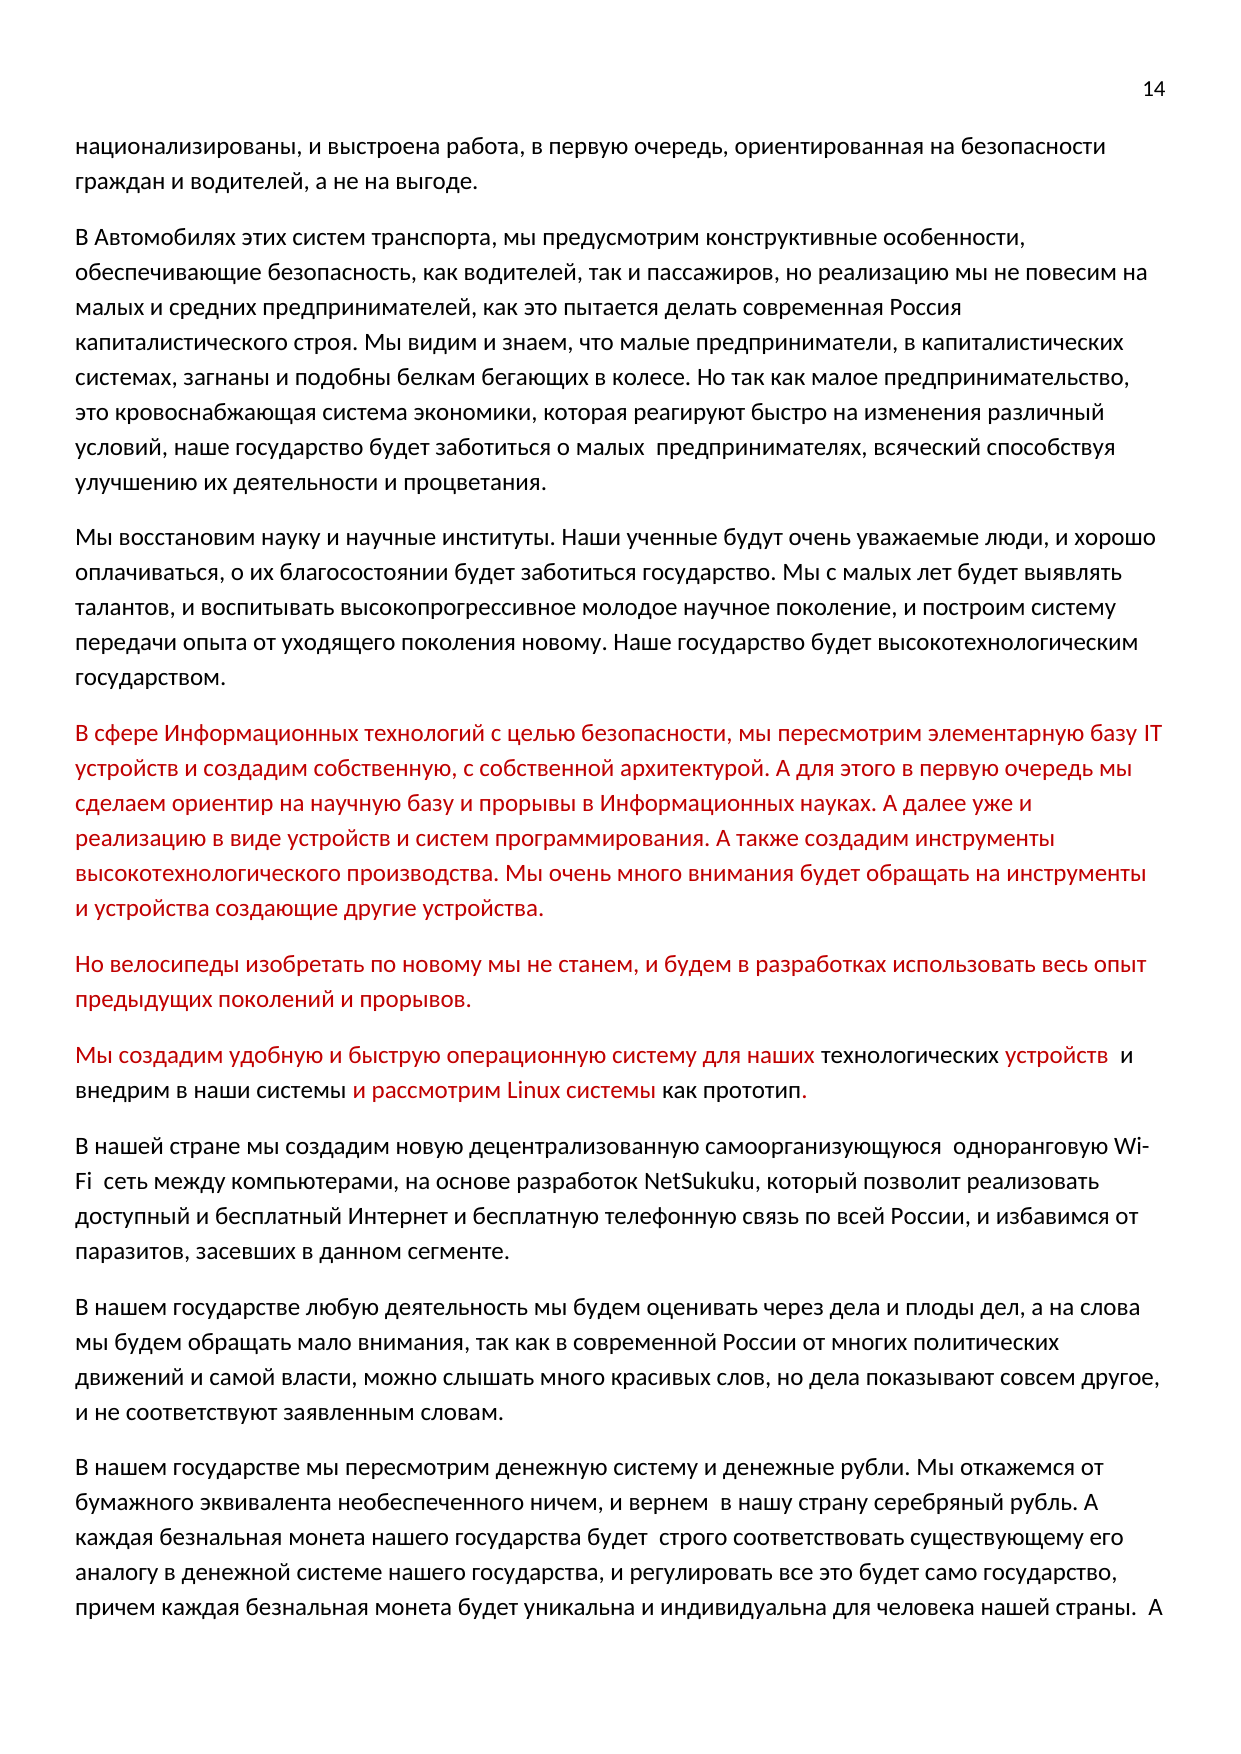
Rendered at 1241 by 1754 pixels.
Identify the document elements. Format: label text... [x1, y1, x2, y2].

text В сфере Информационных технологий с целью безопасности, мы пересмотрим элементарную базу IT устройств и создадим собственную, с собственной архитектурой. А для этого в первую очередь мы сделаем ориентир на научную базу и прорывы в Информационных науках. А далее уже и реализацию в виде устройств и систем программирования. А также создадим инструменты высокотехнологического производства. Мы очень много внимания будет обращать на инструменты и устройства создающие другие устройства. [75, 717, 1165, 923]
text В Автомобилях этих систем транспорта, мы предусмотрим конструктивные особенности, обеспечивающие безопасность, как водителей, так и пассажиров, но реализацию мы не повесим на малых и средних предпринимателей, как это пытается делать современная Россия капиталистического строя. Мы видим и знаем, что малые предприниматели, в капиталистических системах, загнаны и подобны белкам бегающих в колесе. Но так как малое предпринимательство, это кровоснабжающая система экономики, которая реагируют быстро на изменения различный условий, наше государство будет заботиться о малых предпринимателях, всяческий способствуя улучшению их деятельности и процветания. [75, 221, 1165, 496]
text Мы создадим удобную и быструю операционную систему для наших технологических устройств и внедрим в наши системы и рассмотрим Linux системы как прототип. [75, 1039, 1165, 1104]
text Но велосипеды изобретать по новому мы не станем, и будем в разработках использовать весь опыт предыдущих поколений и прорывов. [75, 948, 1165, 1014]
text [75, 1451, 1165, 1622]
text Мы восстановим науку и научные институты. Наши ученные будут очень уважаемые люди, и хорошо оплачиваться, о их благосостоянии будет заботиться государство. Мы с малых лет будет выявлять талантов, и воспитывать высокопрогрессивное молодое научное поколение, и построим систему передачи опыта от уходящего поколения новому. Наше государство будет высокотехнологическим государством. [75, 521, 1165, 692]
text В нашем государстве любую деятельность мы будем оценивать через дела и плоды дел, а на слова мы будем обращать мало внимания, так как в современной России от многих политических движений и самой власти, можно слышать много красивых слов, но дела показывают совсем другое, и не соответствуют заявленным словам. [75, 1291, 1165, 1426]
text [75, 130, 1165, 195]
text В нашей стране мы создадим новую децентрализованную самоорганизующуюся одноранговую Wi-Fi сеть между компьютерами, на основе разработок NetSukuku, который позволит реализовать доступный и бесплатный Интернет и бесплатную телефонную связь по всей России, и избавимся от паразитов, засевших в данном сегменте. [75, 1130, 1165, 1265]
